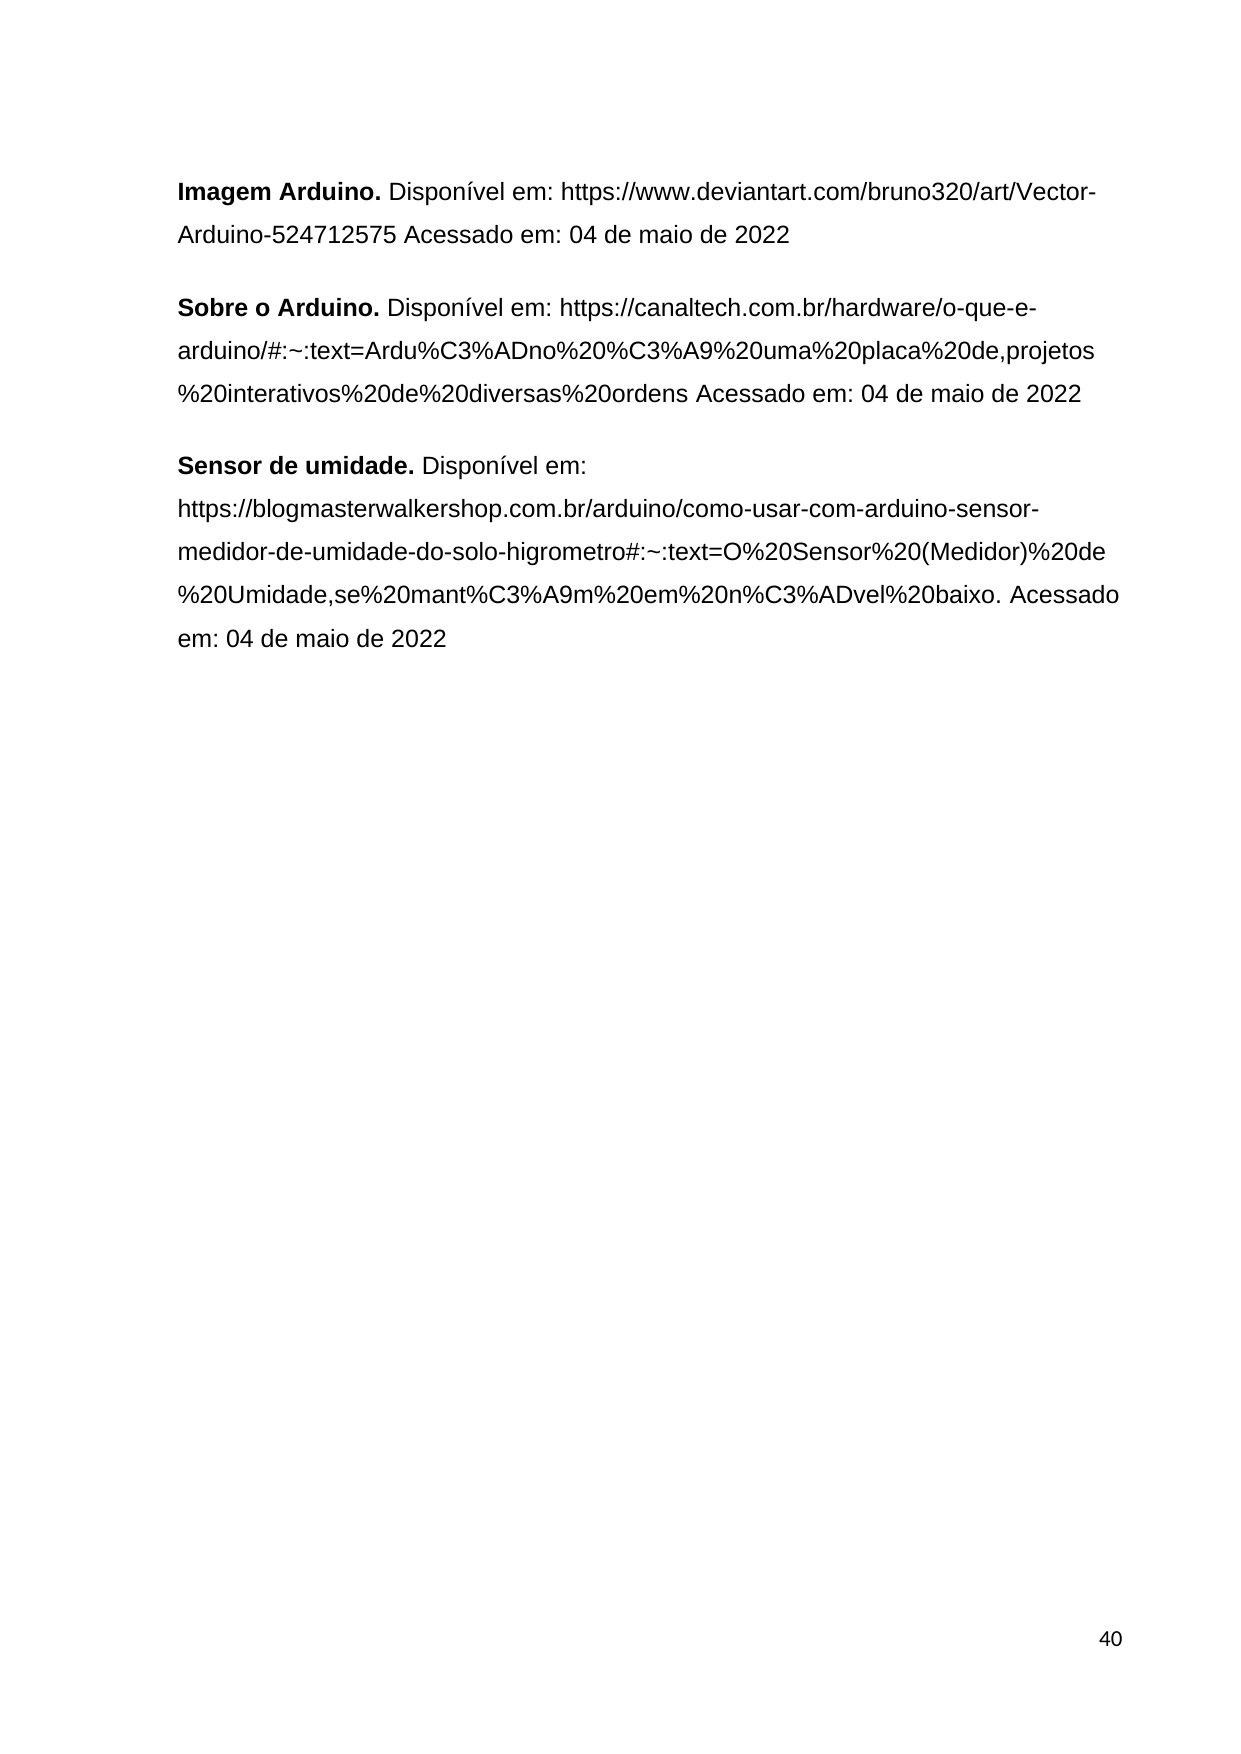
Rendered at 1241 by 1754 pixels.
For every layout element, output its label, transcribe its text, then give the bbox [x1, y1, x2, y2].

text Imagem Arduino. Disponível em: https://www.deviantart.com/bruno320/art/Vector-Arduino-524712575 Acessado em: 04 de maio de 2022 [177, 177, 1122, 249]
text Sensor de umidade. Disponível em: https://blogmasterwalkershop.com.br/arduino/como-usar-com-arduino-sensor-medidor-de-umidade-do-solo-higrometro#:~:text=O%20Sensor%20(Medidor)%20de%20Umidade,se%20mant%C3%A9m%20em%20n%C3%ADvel%20baixo. Acessado em: 04 de maio de 2022 [177, 451, 1122, 652]
text Sobre o Arduino. Disponível em: https://canaltech.com.br/hardware/o-que-e-arduino/#:~:text=Ardu%C3%ADno%20%C3%A9%20uma%20placa%20de,projetos%20interativos%20de%20diversas%20ordens Acessado em: 04 de maio de 2022 [177, 293, 1122, 408]
